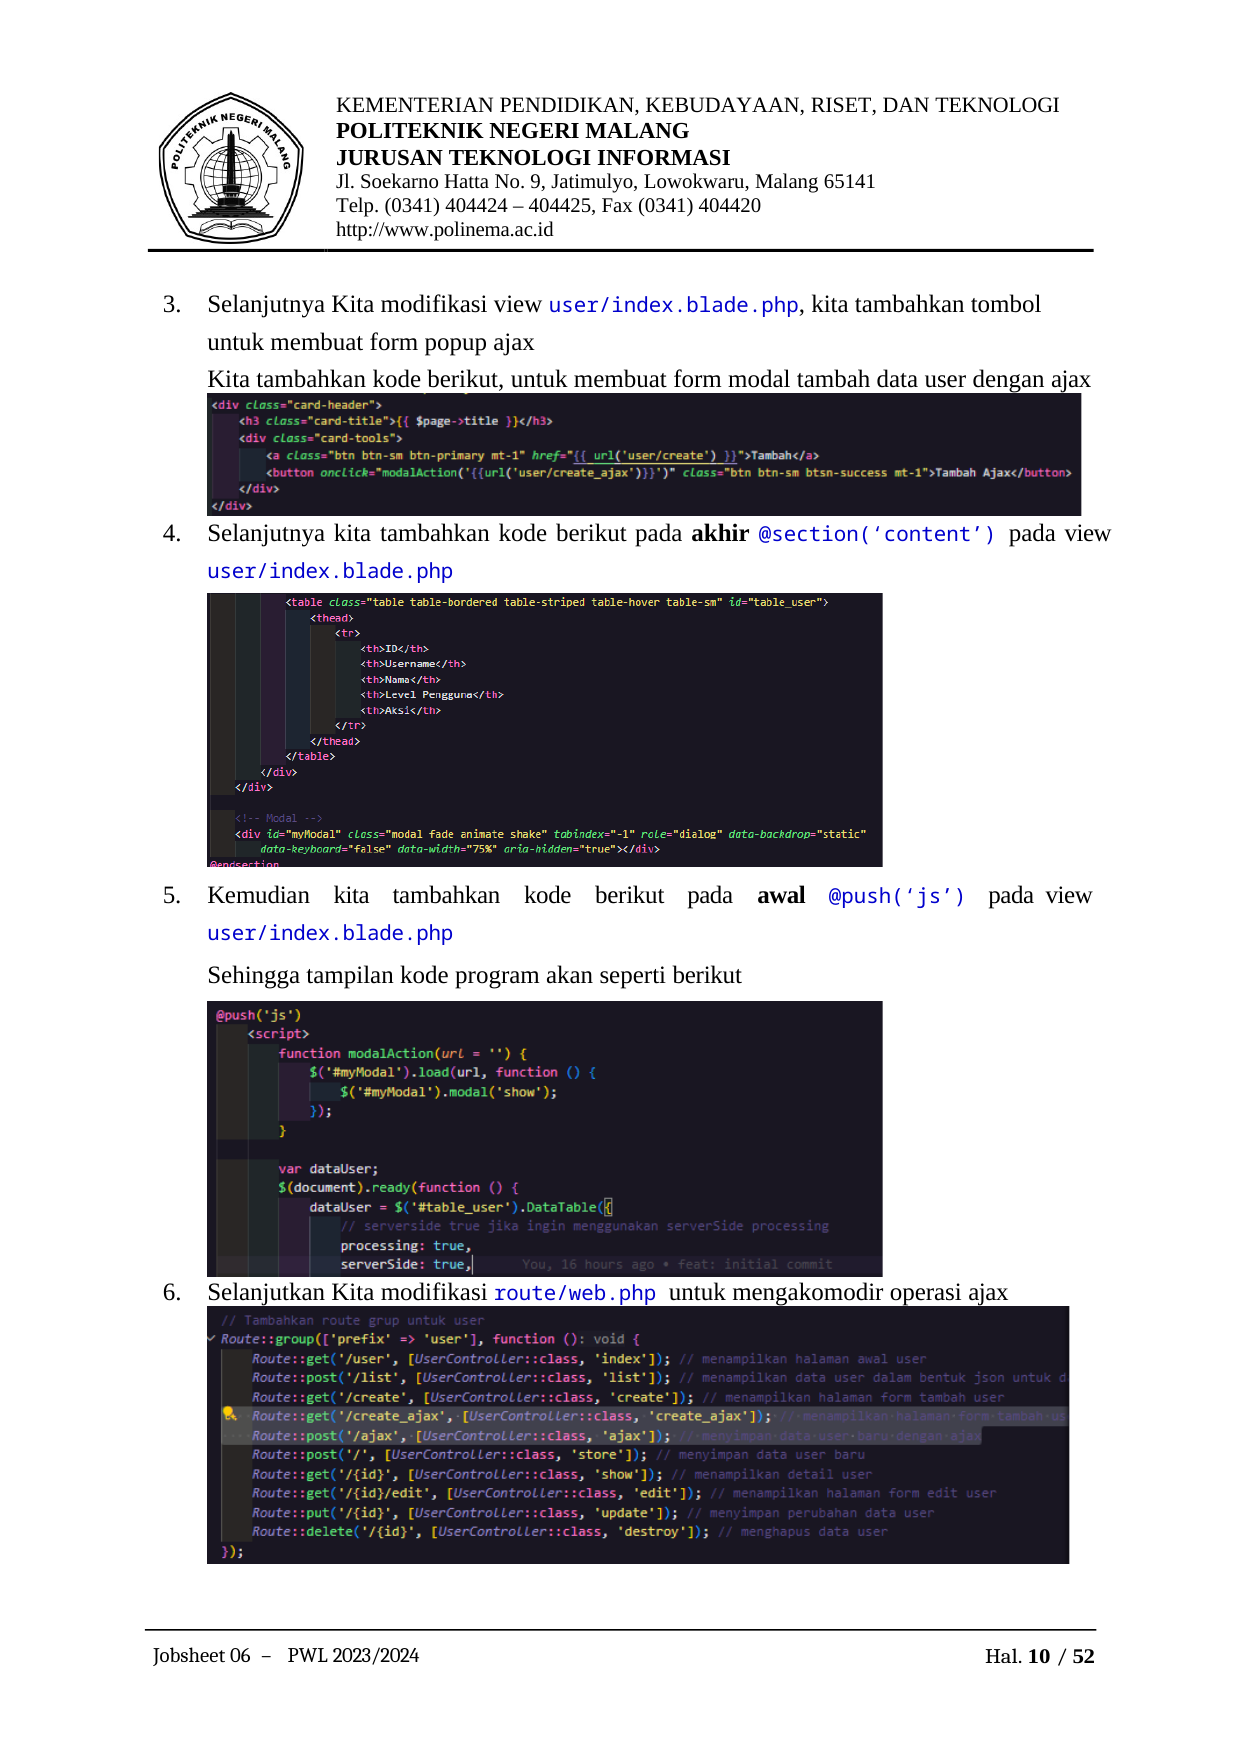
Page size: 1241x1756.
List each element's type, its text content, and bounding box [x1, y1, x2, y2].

text user/index.blade.php [207, 918, 1137, 947]
text Kita tambahkan kode berikut, untuk membuat form modal tambah data user dengan ajax [207, 364, 1137, 393]
picture [207, 393, 1082, 516]
picture [158, 92, 304, 244]
list Selanjutnya Kita modifikasi view user/index.blade.php, kita tambahkan tombol untuk membuat form popup ajax [163, 289, 1093, 356]
list Kemudian kita tambahkan kode berikut pada awal @push(‘js’) pada view [163, 880, 1137, 909]
list Selanjutkan Kita modifikasi route/web.php untuk mengakomodir operasi ajax [163, 1277, 1137, 1306]
list Selanjutnya kita tambahkan kode berikut pada akhir @section(‘content’) pada view [163, 518, 1137, 547]
picture [207, 1001, 883, 1277]
picture [207, 1306, 1070, 1564]
text Sehingga tampilan kode program akan seperti berikut [207, 960, 1137, 989]
picture [207, 593, 883, 867]
subtitle user/index.blade.php [207, 556, 1137, 585]
